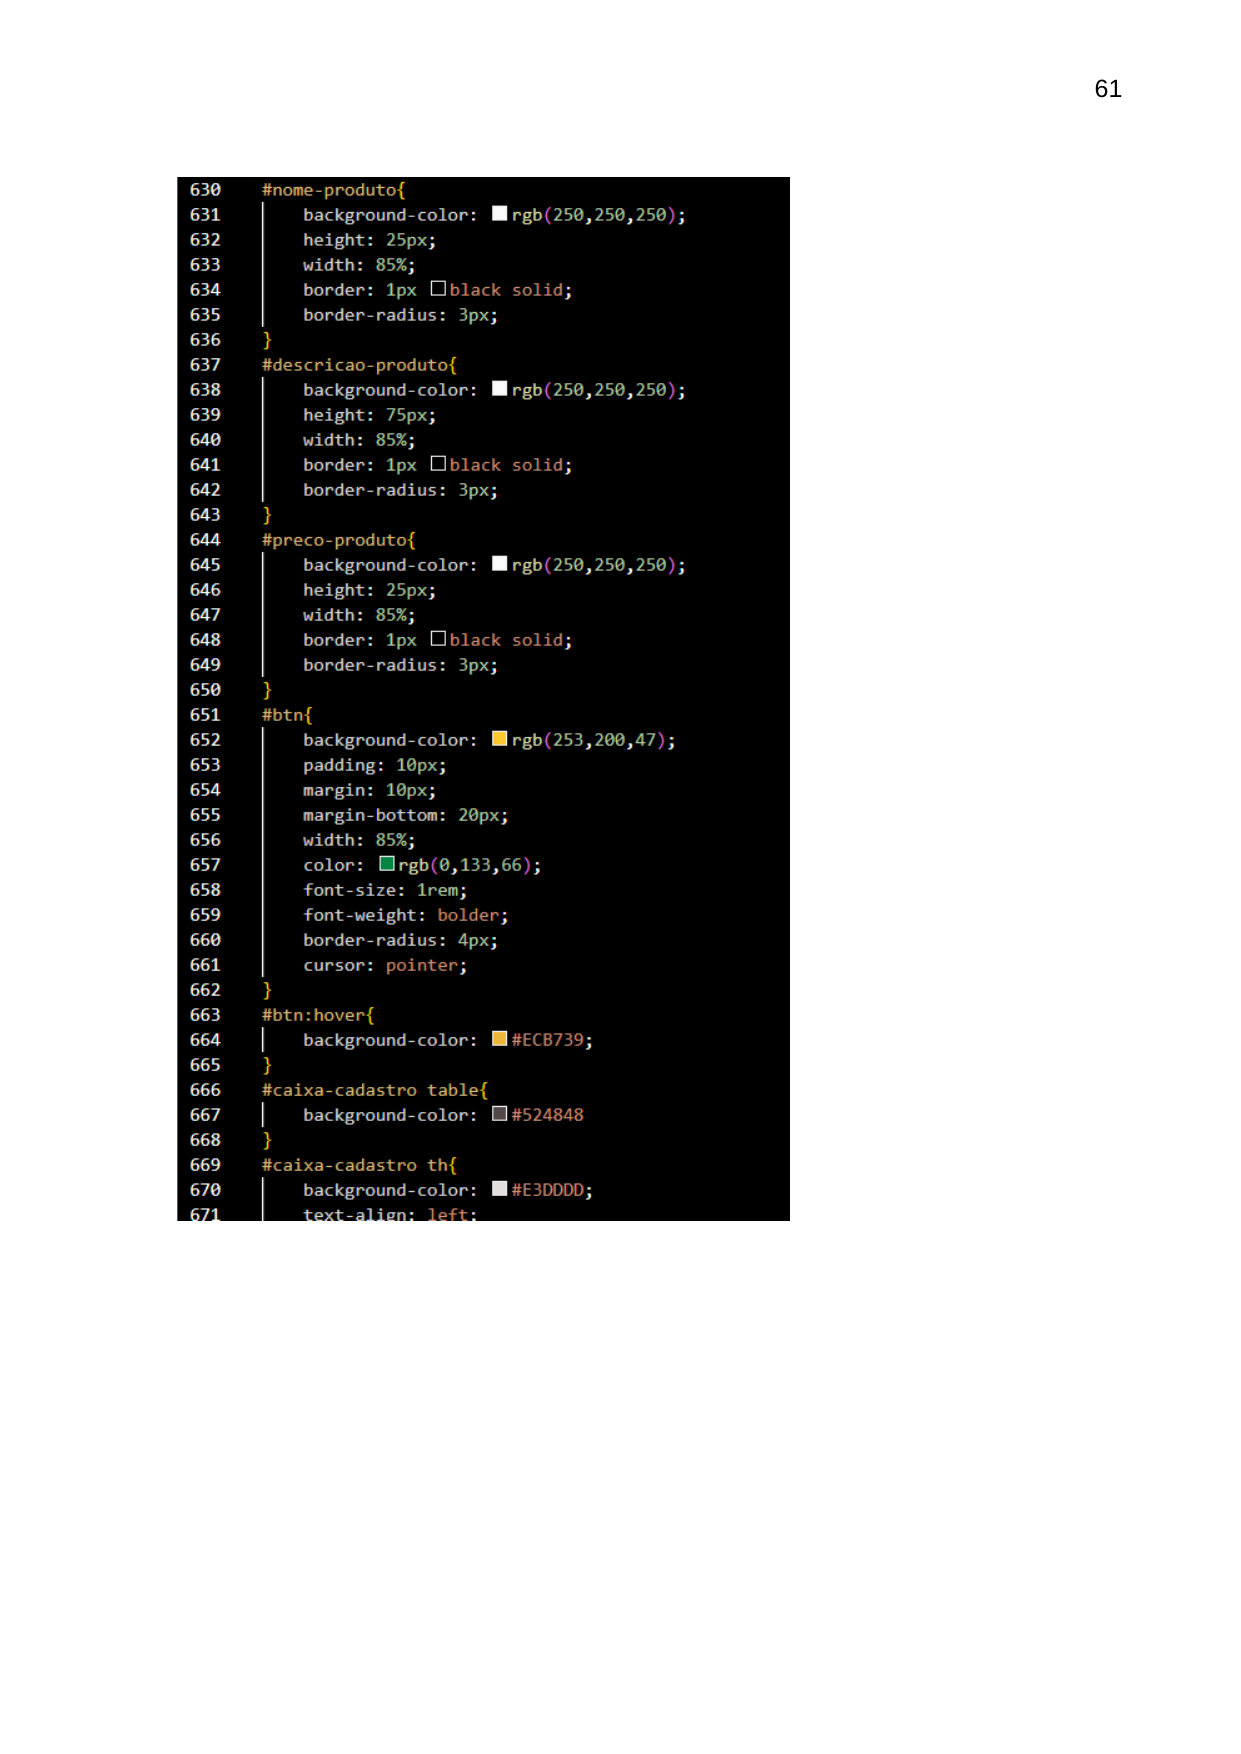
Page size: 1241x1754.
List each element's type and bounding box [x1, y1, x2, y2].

picture [177, 177, 790, 1221]
